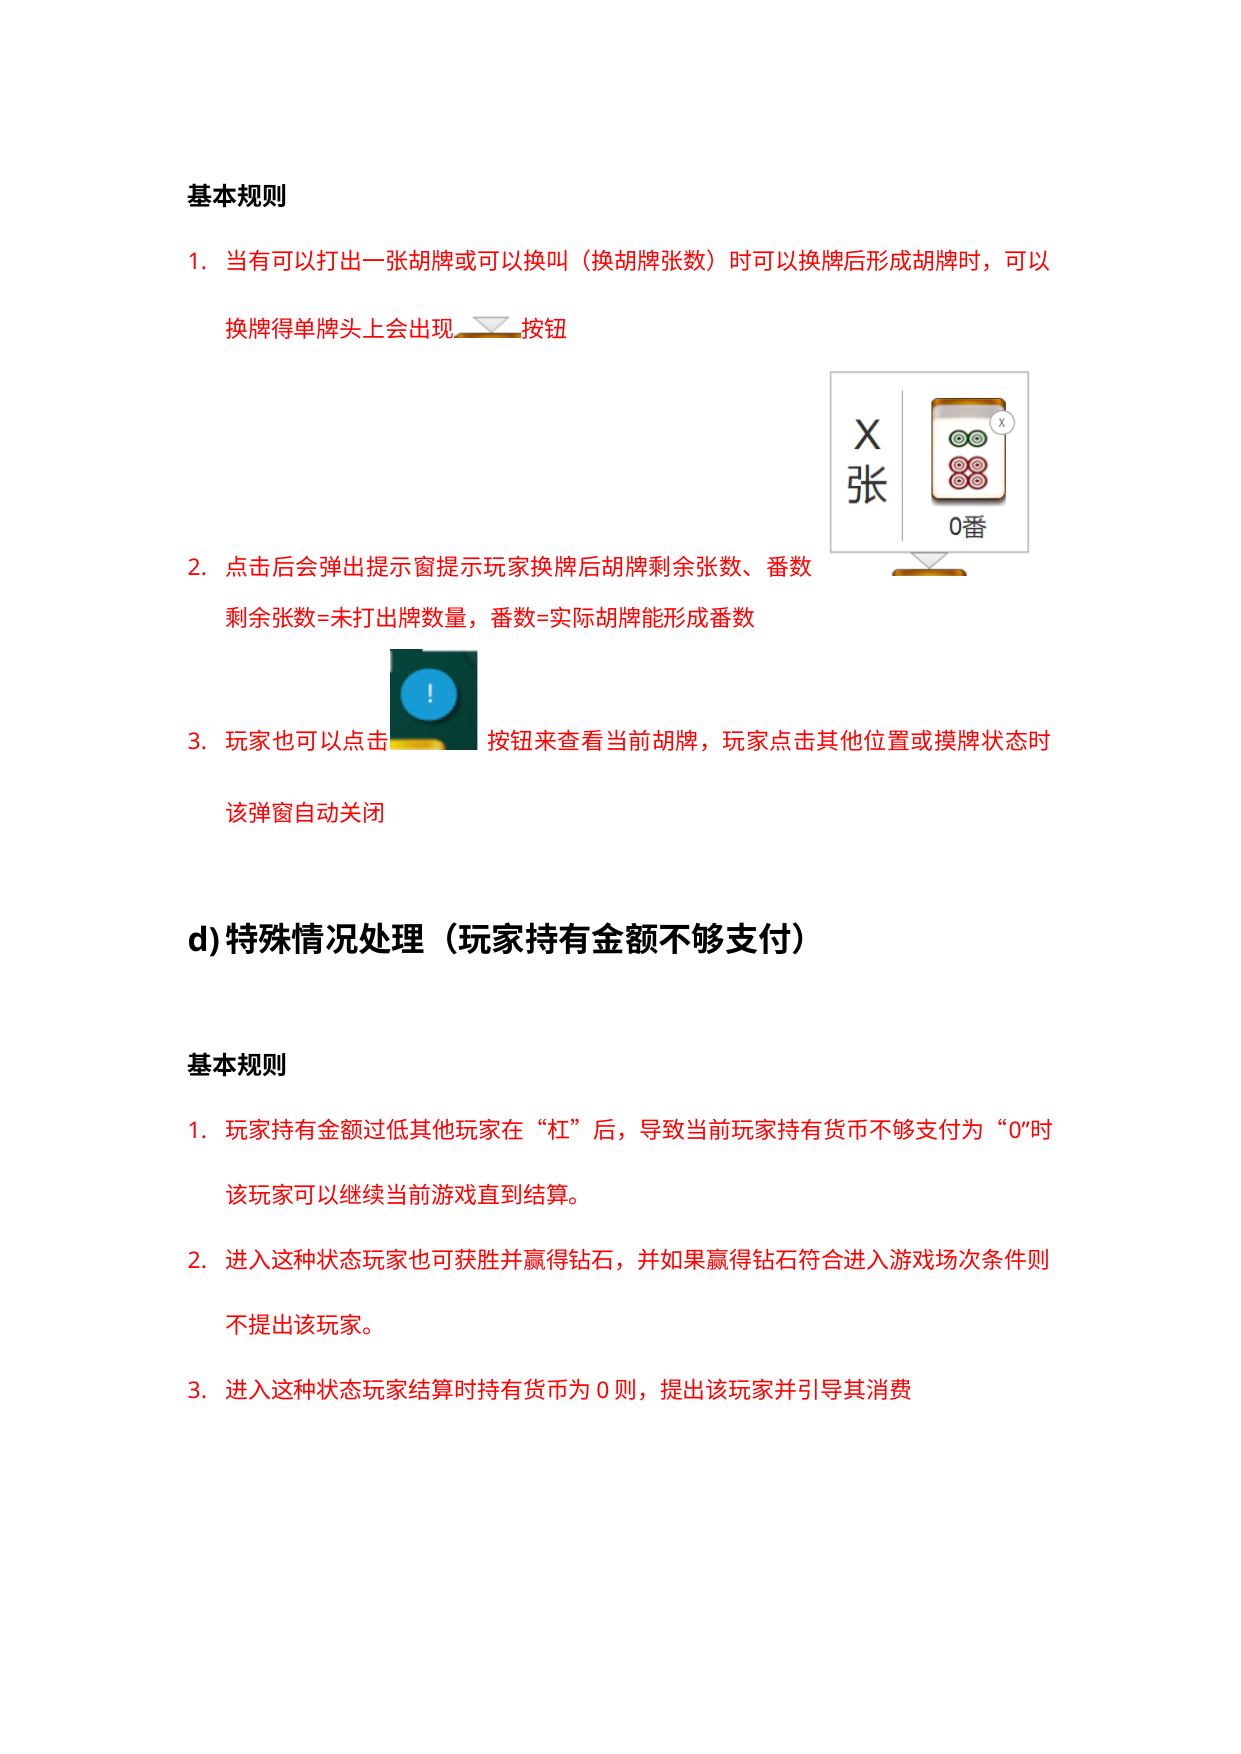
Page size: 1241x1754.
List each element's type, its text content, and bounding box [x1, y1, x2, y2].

text 基本规则 [187, 162, 1053, 227]
list 进入这种状态玩家也可获胜并赢得钻石，并如果赢得钻石符合进入游戏场次条件则不提出该玩家。 [187, 1226, 1053, 1356]
list 点击后会弹出提示窗提示玩家换牌后胡牌剩余张数、番数，剩余张数=未打出牌数量，番数=实际胡牌能形成番数 [187, 357, 1053, 649]
picture [390, 649, 487, 750]
subtitle 特殊情况处理（玩家持有金额不够支付） [187, 904, 1053, 969]
list 玩家也可以点击按钮来查看当前胡牌，玩家点击其他位置或摸牌状态时该弹窗自动关闭 [187, 649, 1053, 844]
text 基本规则 [187, 1031, 1053, 1096]
picture [454, 304, 522, 338]
list 玩家持有金额过低其他玩家在“杠”后，导致当前玩家持有货币不够支付为“0”时该玩家可以继续当前游戏直到结算。 [187, 1096, 1053, 1226]
picture [813, 357, 1053, 576]
list 进入这种状态玩家结算时持有货币为0则，提出该玩家并引导其消费 [187, 1356, 1053, 1421]
list 当有可以打出一张胡牌或可以换叫（换胡牌张数）时可以换牌后形成胡牌时，可以换牌得单牌头上会出现按钮 [187, 227, 1053, 357]
